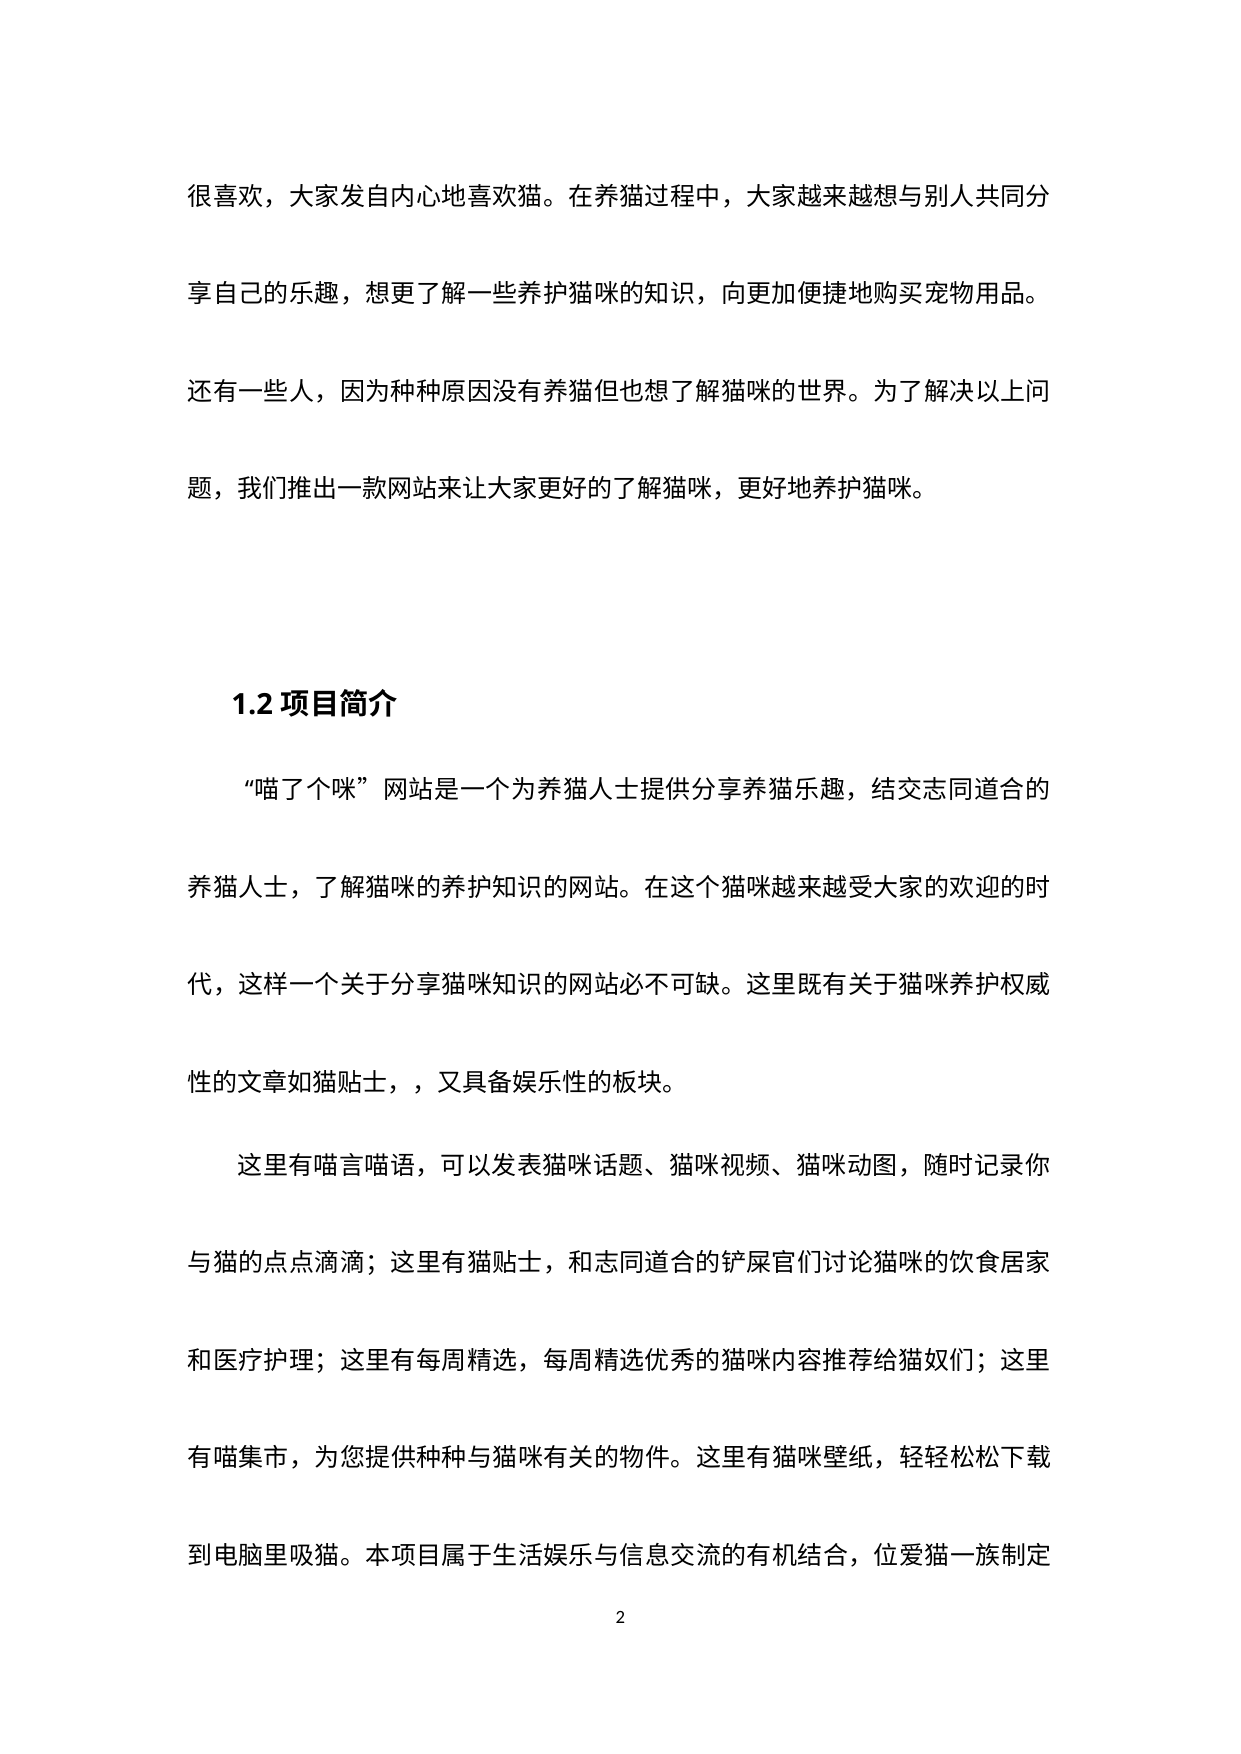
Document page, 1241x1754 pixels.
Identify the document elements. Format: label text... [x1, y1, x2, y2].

text “喵了个咪”网站是一个为养猫人士提供分享养猫乐趣，结交志同道合的养猫人士，了解猫咪的养护知识的网站。在这个猫咪越来越受大家的欢迎的时代，这样一个关于分享猫咪知识的网站必不可缺。这里既有关于猫咪养护权威性的文章如猫贴士，，又具备娱乐性的板块。 [187, 755, 1053, 1113]
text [187, 1131, 1053, 1586]
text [187, 162, 1053, 519]
text 1.2 项目简介 [187, 669, 1053, 734]
